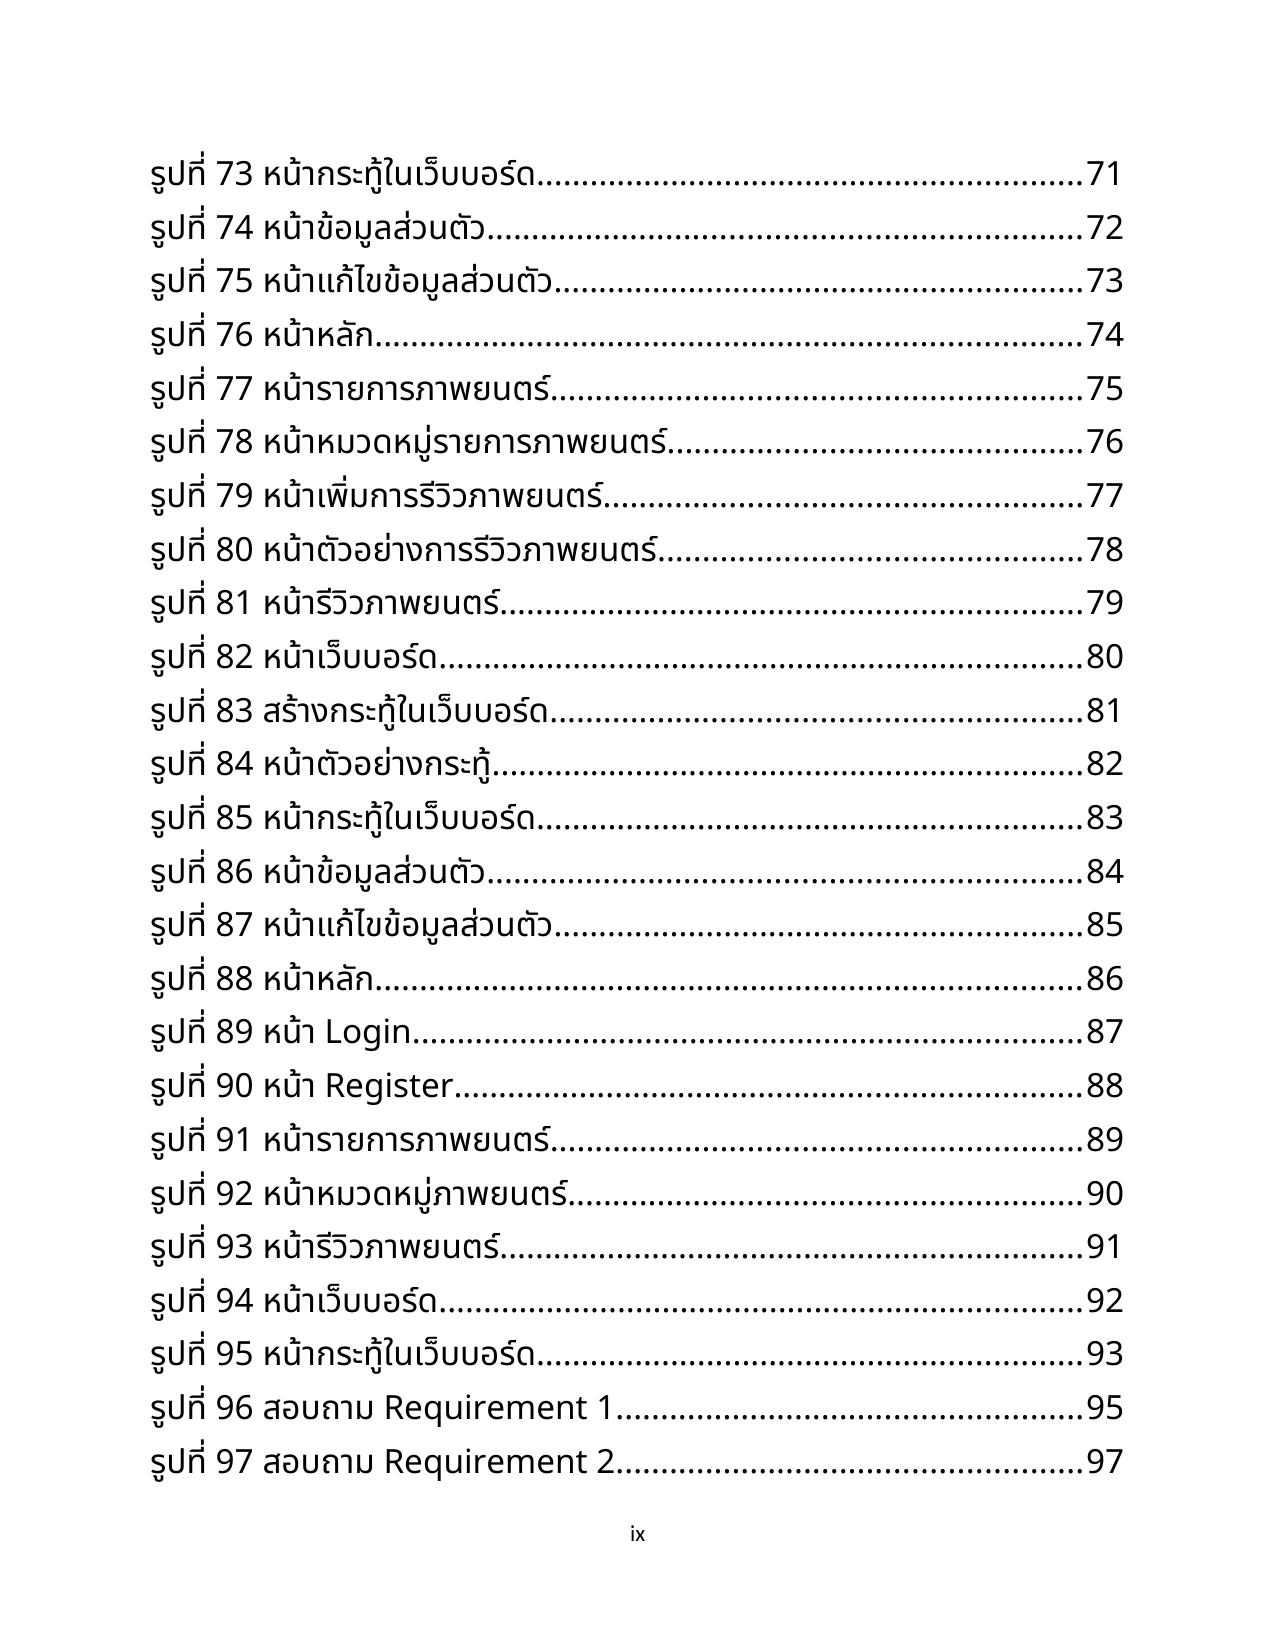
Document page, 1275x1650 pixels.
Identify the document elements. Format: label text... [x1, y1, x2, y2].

text รูปที่ 97 สอบถาม Requirement 2 97 [150, 1437, 1125, 1488]
text รูปที่ 95 หน้ากระทู้ในเว็บบอร์ด 93 [150, 1330, 1125, 1381]
text รูปที่ 82 หน้าเว็บบอร์ด 80 [150, 633, 1125, 683]
text รูปที่ 75 หน้าแก้ไขข้อมูลส่วนตัว 73 [150, 257, 1125, 308]
text รูปที่ 88 หน้าหลัก 86 [150, 955, 1125, 1005]
text รูปที่ 84 หน้าตัวอย่างกระทู้ 82 [150, 740, 1125, 791]
text รูปที่ 73 หน้ากระทู้ในเว็บบอร์ด 71 [150, 150, 1125, 201]
text รูปที่ 74 หน้าข้อมูลส่วนตัว 72 [150, 204, 1125, 254]
text รูปที่ 87 หน้าแก้ไขข้อมูลส่วนตัว 85 [150, 901, 1125, 952]
text รูปที่ 92 หน้าหมวดหมู่ภาพยนตร์ 90 [150, 1169, 1125, 1220]
text รูปที่ 77 หน้ารายการภาพยนตร์ 75 [150, 364, 1125, 415]
text รูปที่ 81 หน้ารีวิวภาพยนตร์ 79 [150, 579, 1125, 630]
text รูปที่ 76 หน้าหลัก 74 [150, 311, 1125, 362]
text รูปที่ 86 หน้าข้อมูลส่วนตัว 84 [150, 847, 1125, 898]
text รูปที่ 94 หน้าเว็บบอร์ด 92 [150, 1277, 1125, 1327]
text รูปที่ 91 หน้ารายการภาพยนตร์ 89 [150, 1116, 1125, 1166]
text รูปที่ 93 หน้ารีวิวภาพยนตร์ 91 [150, 1223, 1125, 1273]
text รูปที่ 83 สร้างกระทู้ในเว็บบอร์ด 81 [150, 686, 1125, 737]
text รูปที่ 85 หน้ากระทู้ในเว็บบอร์ด 83 [150, 794, 1125, 844]
text รูปที่ 96 สอบถาม Requirement 1 95 [150, 1384, 1125, 1434]
text รูปที่ 89 หน้า Login 87 [150, 1008, 1125, 1059]
text รูปที่ 78 หน้าหมวดหมู่รายการภาพยนตร์ 76 [150, 418, 1125, 469]
text รูปที่ 90 หน้า Register 88 [150, 1062, 1125, 1113]
text รูปที่ 80 หน้าตัวอย่างการรีวิวภาพยนตร์ 78 [150, 526, 1125, 576]
text รูปที่ 79 หน้าเพิ่มการรีวิวภาพยนตร์ 77 [150, 472, 1125, 522]
